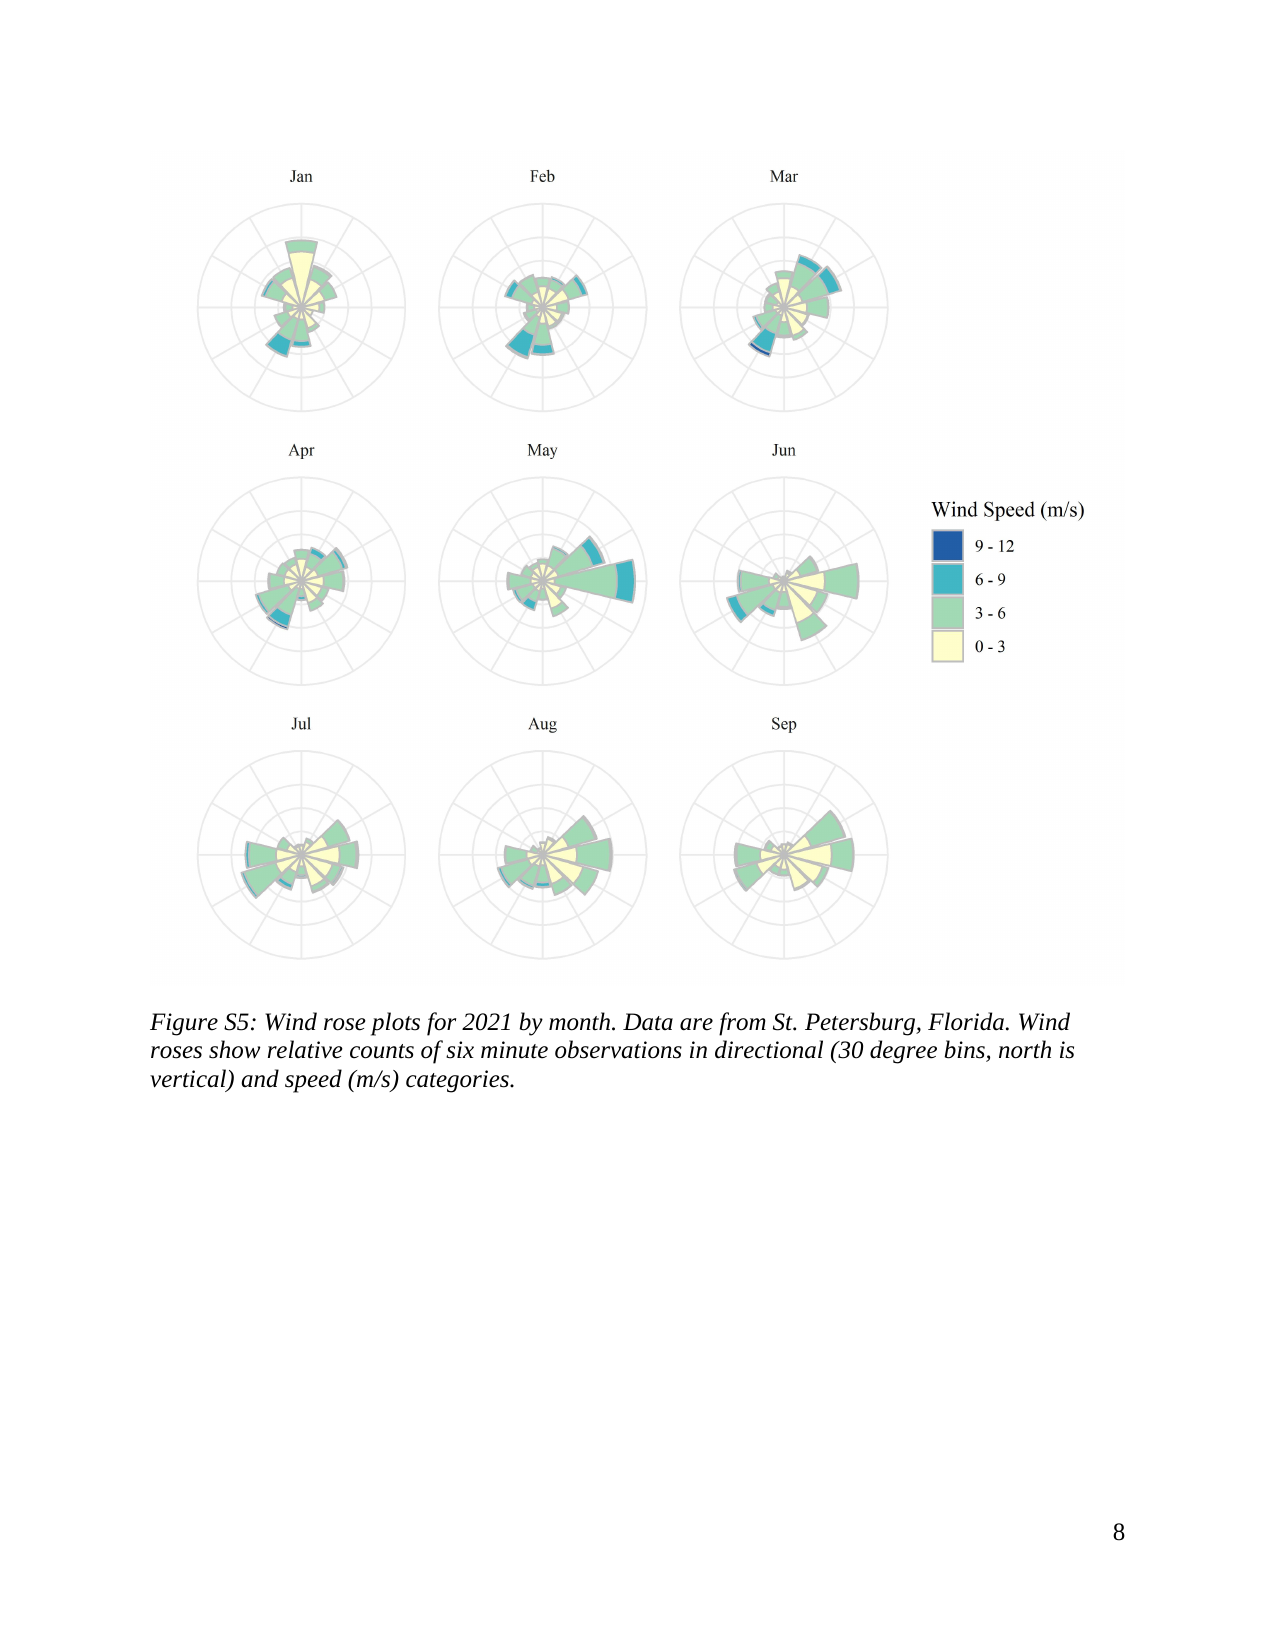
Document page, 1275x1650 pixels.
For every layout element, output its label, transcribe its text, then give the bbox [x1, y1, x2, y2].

text Figure S5: Wind rose plots for 2021 by month. Data are from St. Petersburg, Florida. Wind roses show relative counts of six minute observations in directional (30 degree bins, north is vertical) and speed (m/s) categories. [150, 1007, 1125, 1093]
picture [150, 150, 1125, 986]
